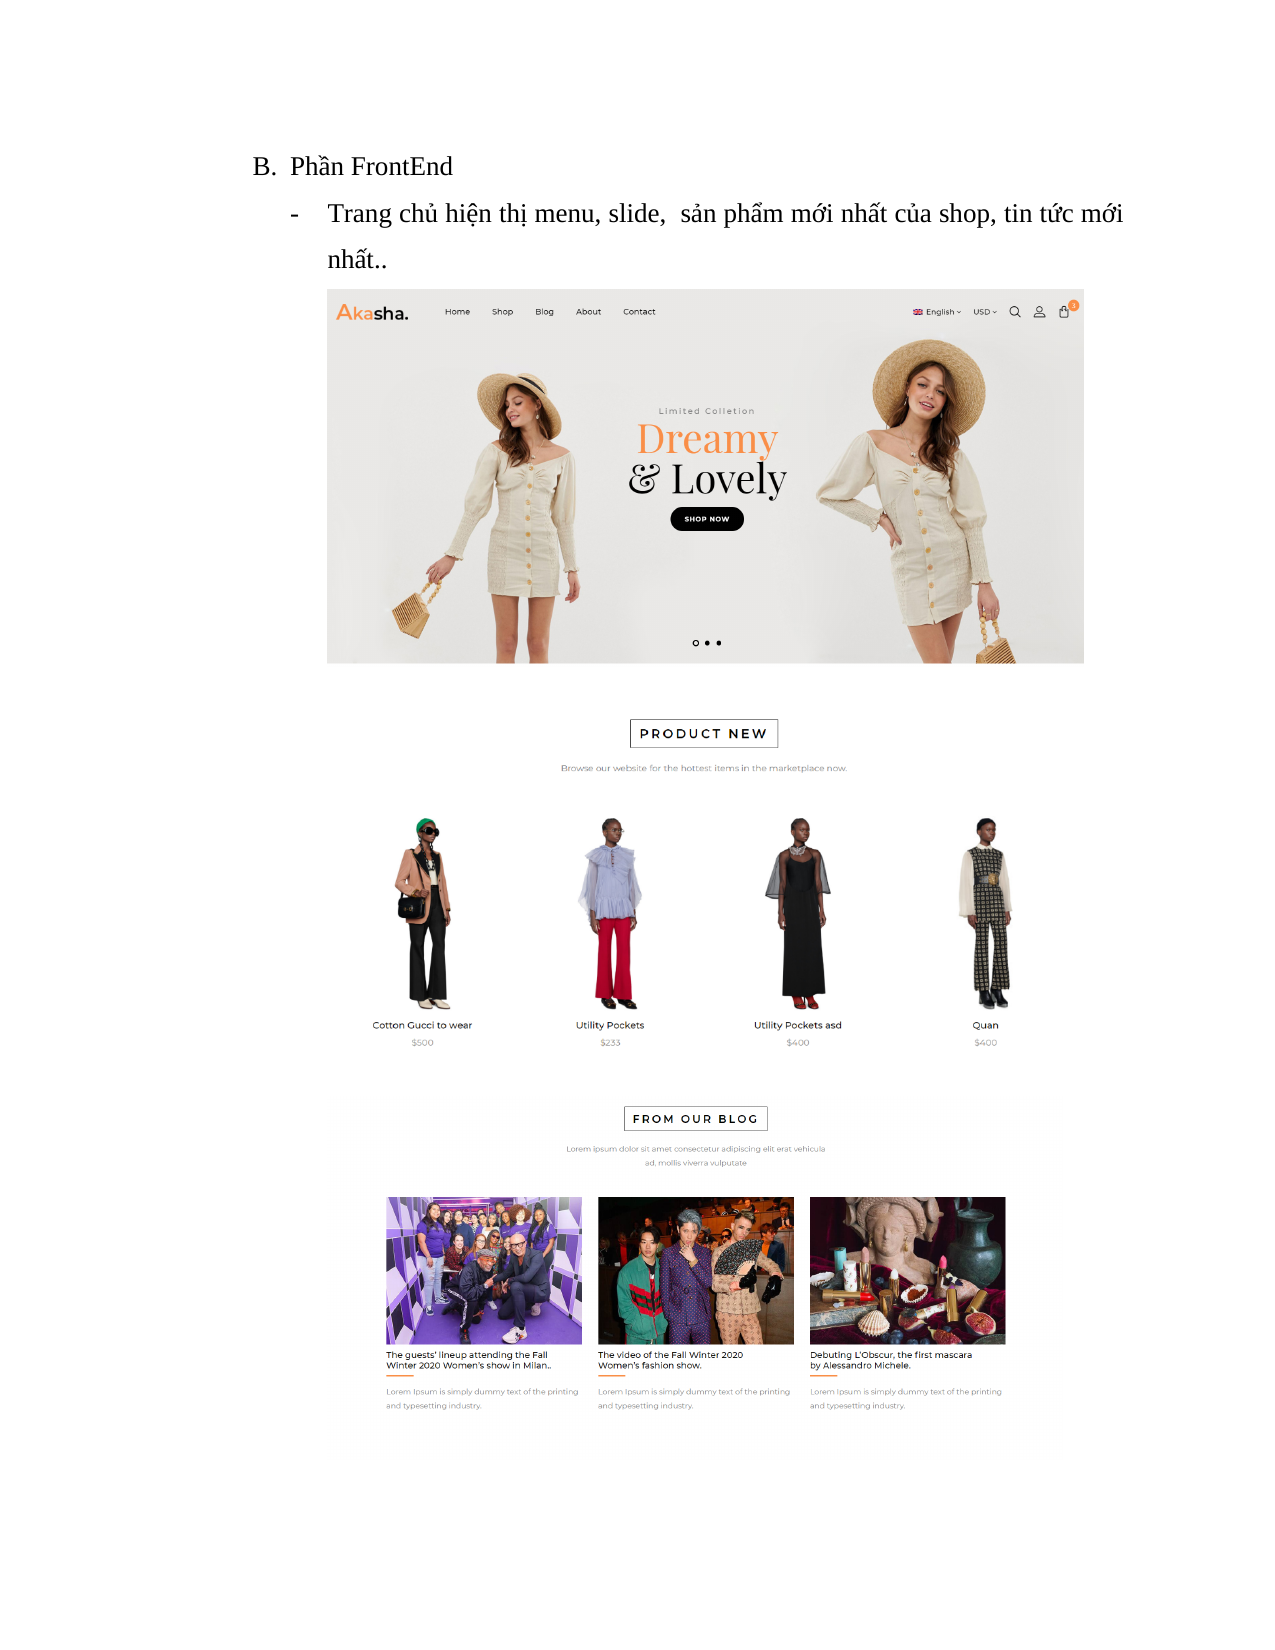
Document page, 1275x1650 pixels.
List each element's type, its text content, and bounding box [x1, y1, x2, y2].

list Phần FrontEnd [252, 150, 1125, 181]
picture [327, 683, 1084, 1081]
picture [327, 1096, 1063, 1460]
picture [327, 289, 1084, 667]
list Trang chủ hiện thị menu, slide, sản phẩm mới nhất của shop, tin tức mới nhất.. [290, 197, 1125, 274]
